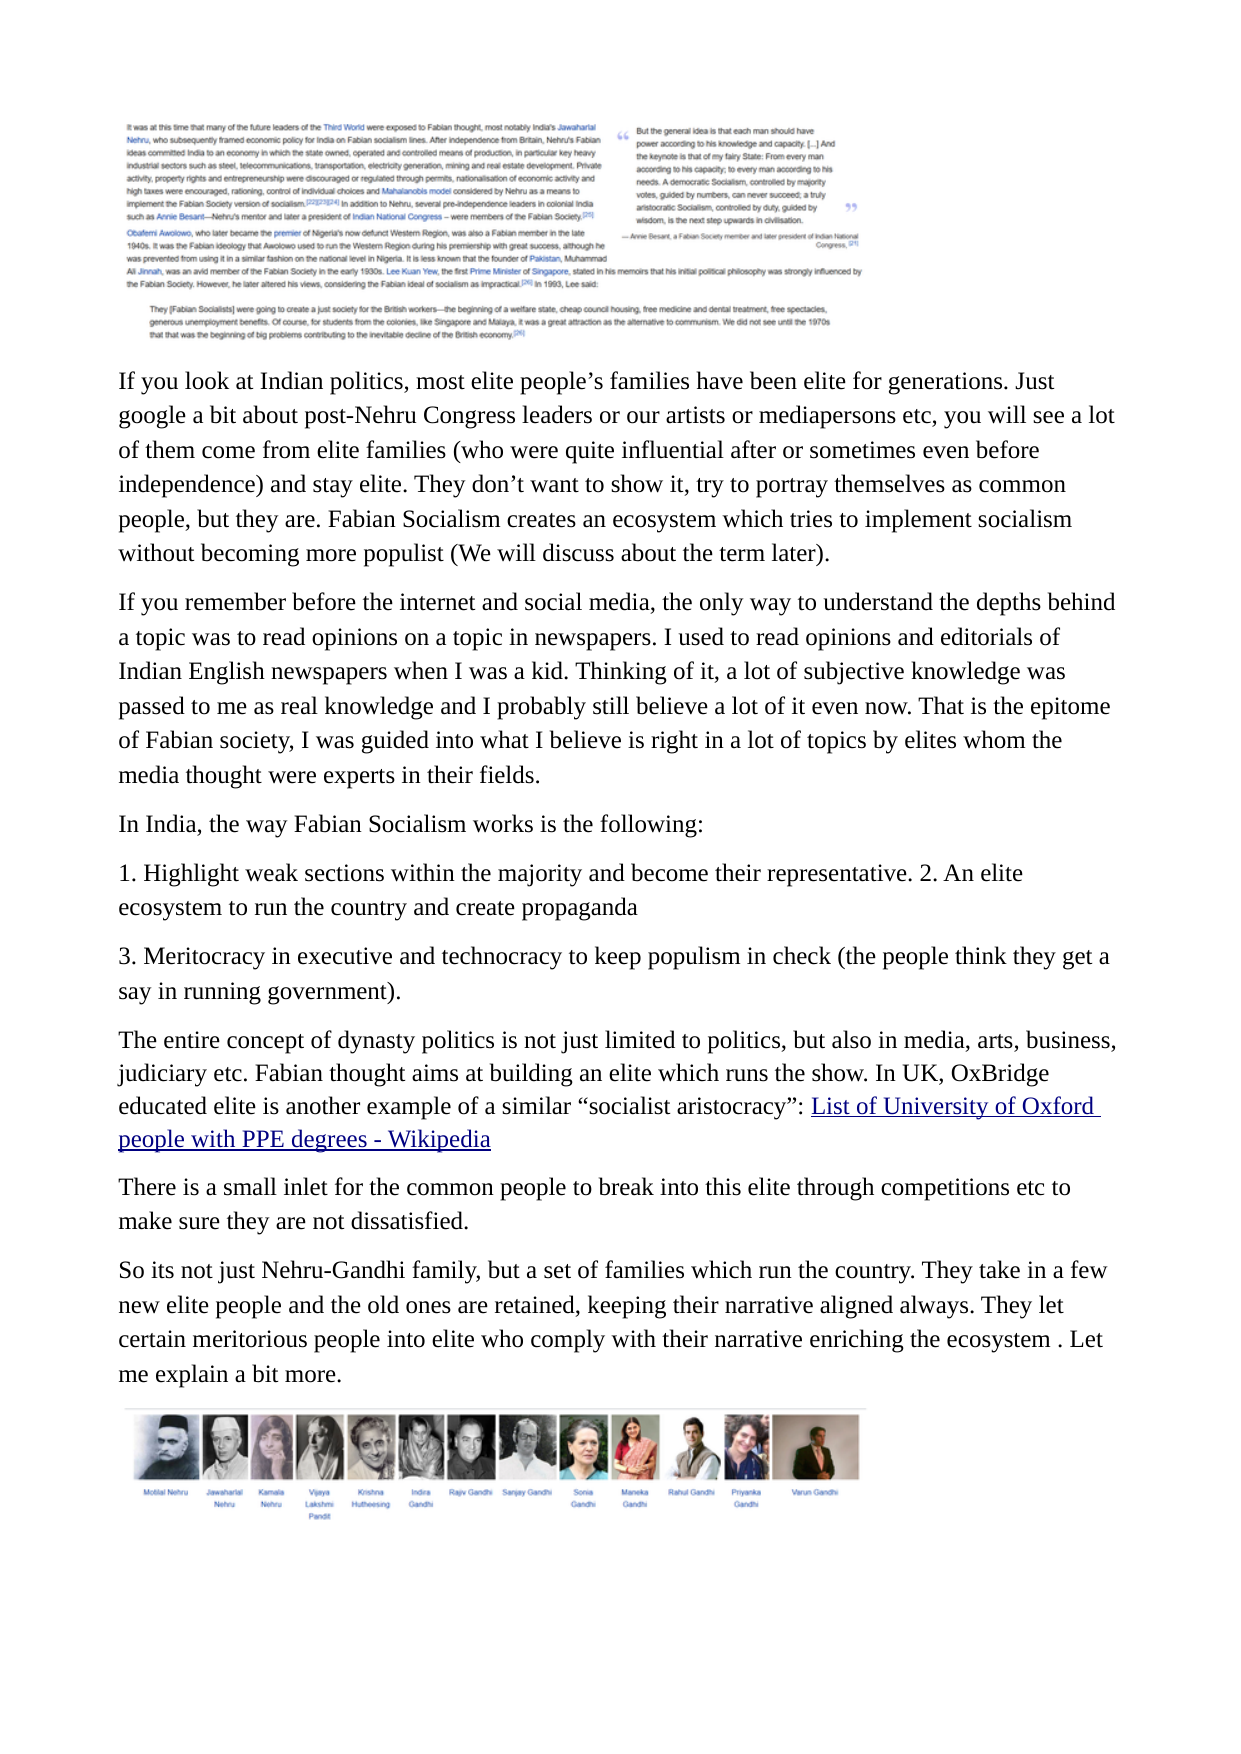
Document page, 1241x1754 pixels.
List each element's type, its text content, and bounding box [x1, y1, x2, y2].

text If you look at Indian politics, most elite people’s families have been elite for generations. Just google a bit about post-Nehru Congress leaders or our artists or mediapersons etc, you will see a lot of them come from elite families (who were quite influential after or sometimes even before independence) and stay elite. They don’t want to show it, try to portray themselves as common people, but they are. Fabian Socialism creates an ecosystem which tries to implement socialism without becoming more populist (We will discuss about the term later). [118, 366, 1122, 567]
text There is a small inlet for the common people to break into this elite through competitions etc to make sure they are not dissatisfied. [118, 1172, 1122, 1235]
picture [118, 1407, 871, 1521]
picture [118, 118, 871, 346]
text 1. Highlight weak sections within the majority and become their representative. 2. An elite ecosystem to run the country and create propaganda [118, 858, 1122, 921]
text In India, the way Fabian Socialism works is the following: [118, 809, 1122, 838]
text If you remember before the internet and social media, the only way to understand the depths behind a topic was to read opinions on a topic in newspapers. I used to read opinions and editorials of Indian English newspapers when I was a kid. Thinking of it, a lot of subjective knowledge was passed to me as real knowledge and I probably still believe a lot of it even now. That is the epitome of Fabian society, I was guided into what I believe is right in a lot of topics by elites whom the media thought were experts in their fields. [118, 587, 1122, 788]
text 3. Meritocracy in executive and technocracy to keep populism in check (the people think they get a say in running government). [118, 941, 1122, 1005]
text So its not just Nehru-Gandhi family, but a set of families which run the country. They take in a few new elite people and the old ones are retained, keeping their narrative aligned always. They let certain meritorious people into elite who comply with their narrative enriching the ecosystem . Let me explain a bit more. [118, 1255, 1122, 1387]
text The entire concept of dynasty politics is not just limited to politics, but also in media, arts, business, judiciary etc. Fabian thought aims at building an elite which runs the show. In UK, OxBridge educated elite is another example of a similar “socialist aristocracy”: List of University of Oxford people with PPE degrees - Wikipedia [118, 1025, 1122, 1153]
